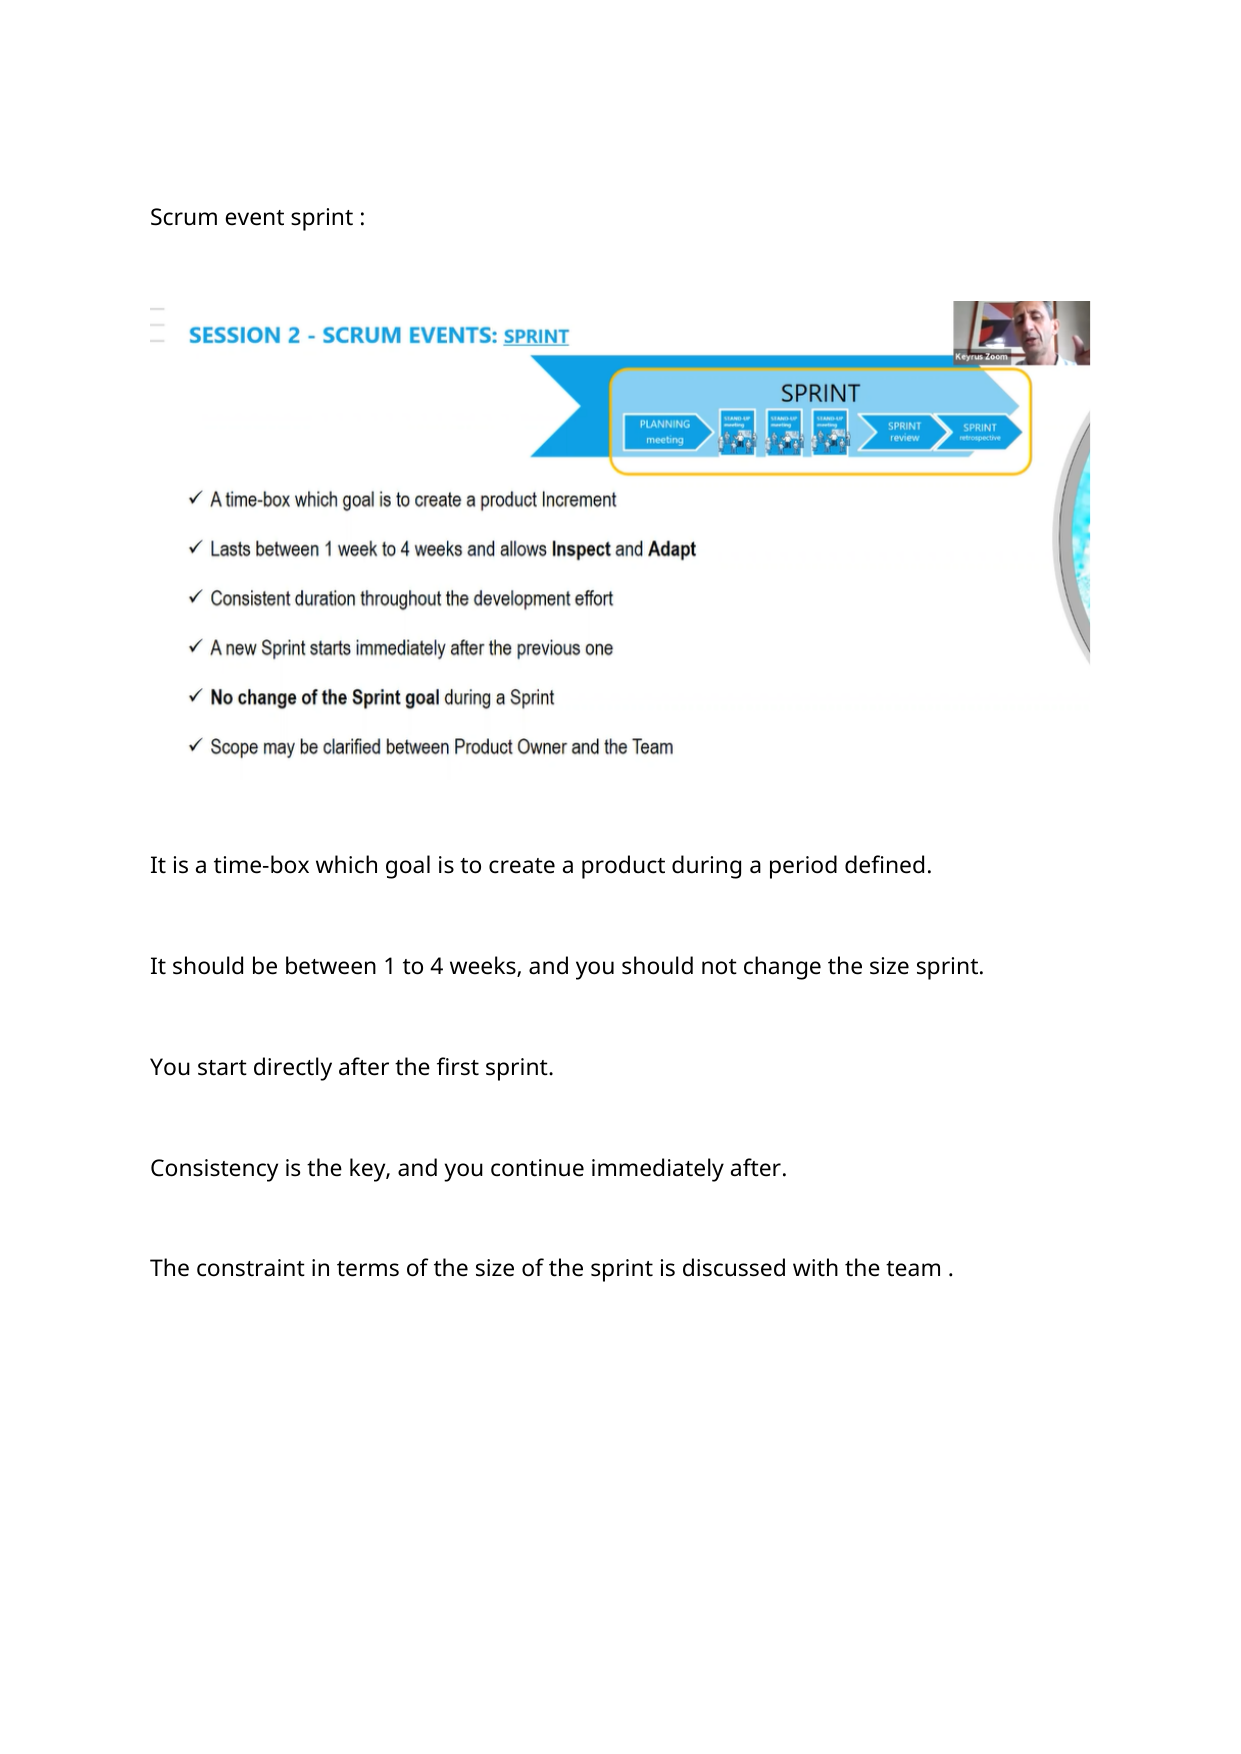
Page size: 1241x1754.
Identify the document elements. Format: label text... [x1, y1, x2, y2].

text It should be between 1 to 4 weeks, and you should not change the size sprint. [150, 950, 1090, 981]
text You start directly after the first sprint. [150, 1051, 1090, 1082]
text The constraint in terms of the size of the sprint is discussed with the team . [150, 1252, 1090, 1284]
text Consistency is the key, and you continue immediately after. [150, 1152, 1090, 1183]
text Scrum event sprint : [150, 200, 1090, 232]
text It is a time-box which goal is to create a product during a period defined. [150, 849, 1090, 880]
picture [150, 301, 1091, 780]
